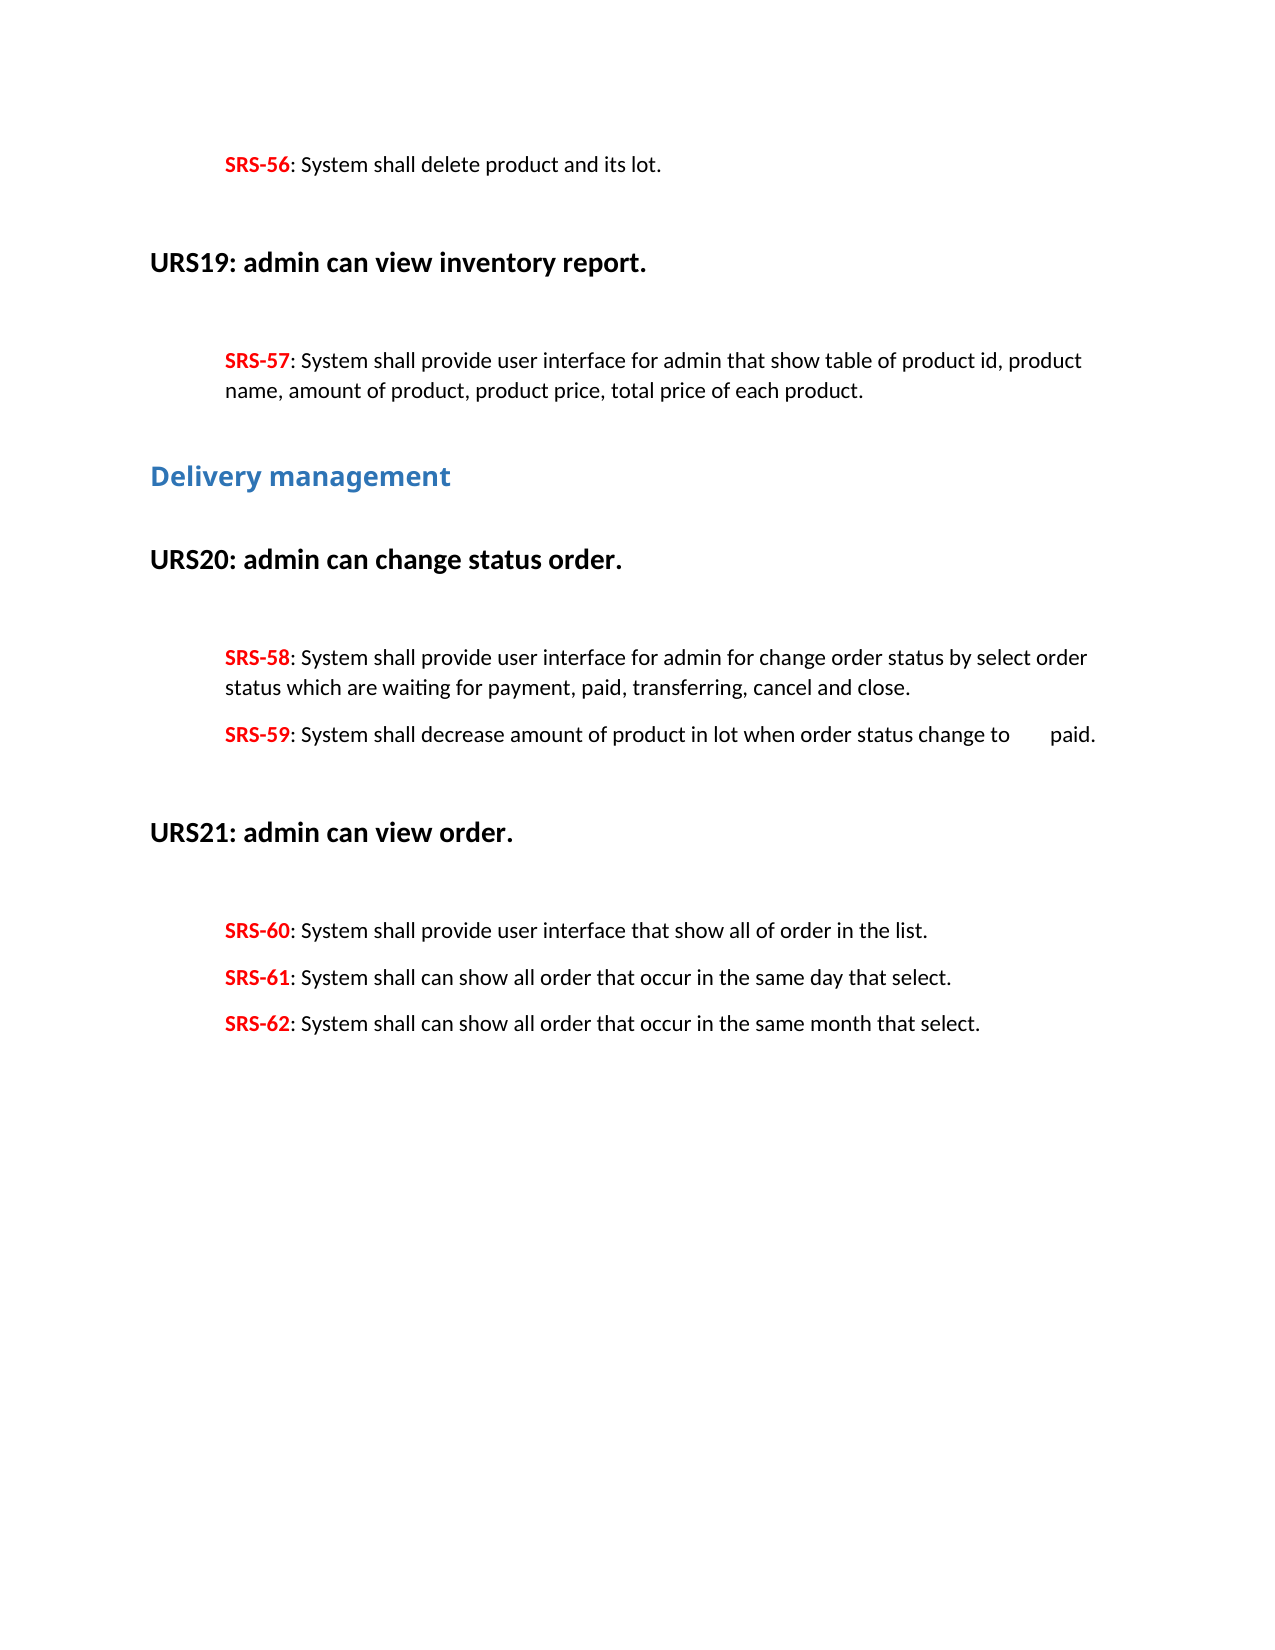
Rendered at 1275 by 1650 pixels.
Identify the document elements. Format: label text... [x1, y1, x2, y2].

text SRS-59: System shall decrease amount of product in lot when order status change to paid. [150, 720, 1125, 748]
text URS19: admin can view inventory report. [150, 244, 1125, 279]
text URS20: admin can change status order. [150, 541, 1125, 577]
text SRS-56: System shall delete product and its lot. [150, 150, 1125, 178]
text SRS-58: System shall provide user interface for admin for change order status by select order status which are waiting for payment, paid, transferring, cancel and close. [225, 643, 1125, 701]
text SRS-57: System shall provide user interface for admin that show table of product id, product name, amount of product, product price, total price of each product. [225, 346, 1125, 404]
text SRS-62: System shall can show all order that occur in the same month that select. [150, 1009, 1125, 1037]
text Delivery management [150, 457, 1125, 494]
text URS21: admin can view order. [150, 814, 1125, 849]
text SRS-60: System shall provide user interface that show all of order in the list. [150, 916, 1125, 944]
text SRS-61: System shall can show all order that occur in the same day that select. [150, 963, 1125, 991]
